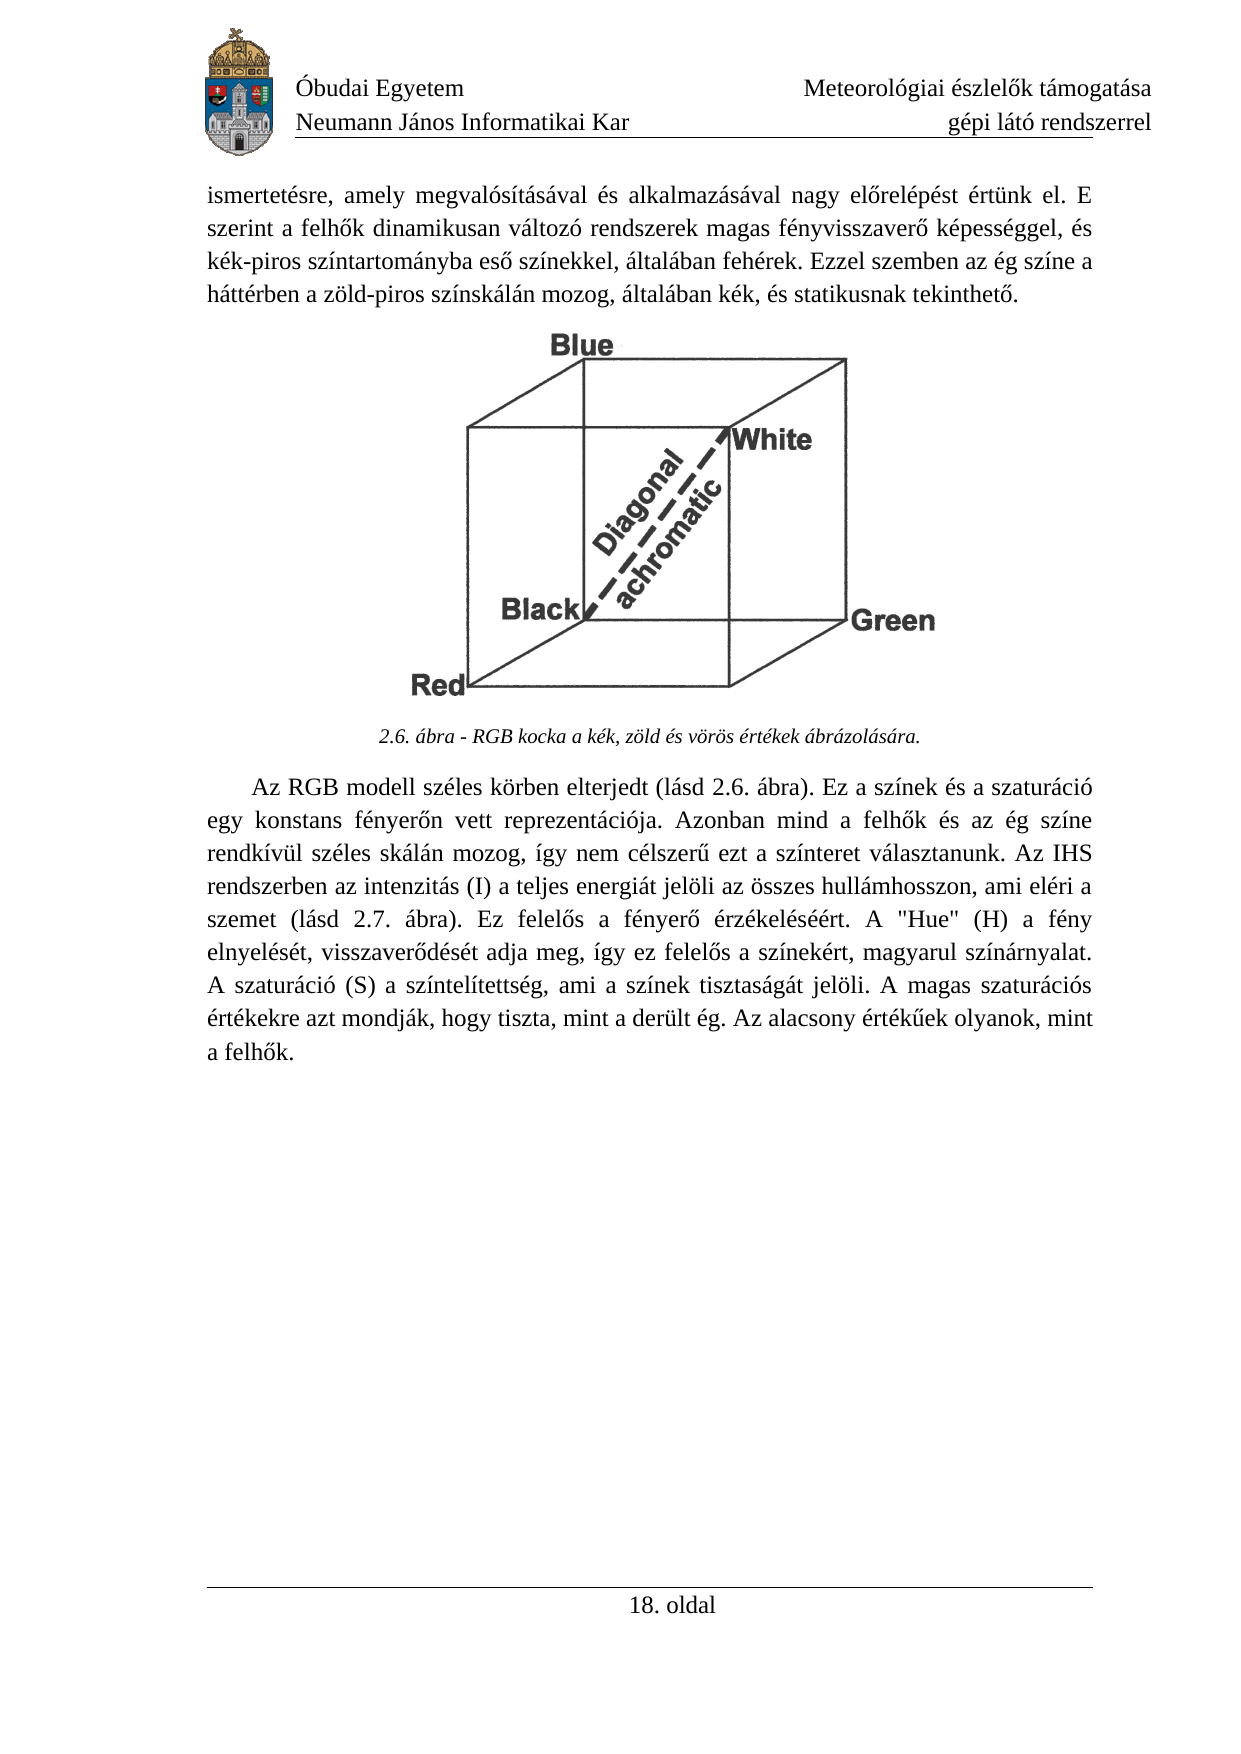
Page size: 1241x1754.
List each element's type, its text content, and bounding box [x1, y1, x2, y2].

picture [396, 324, 949, 708]
picture [205, 28, 275, 157]
